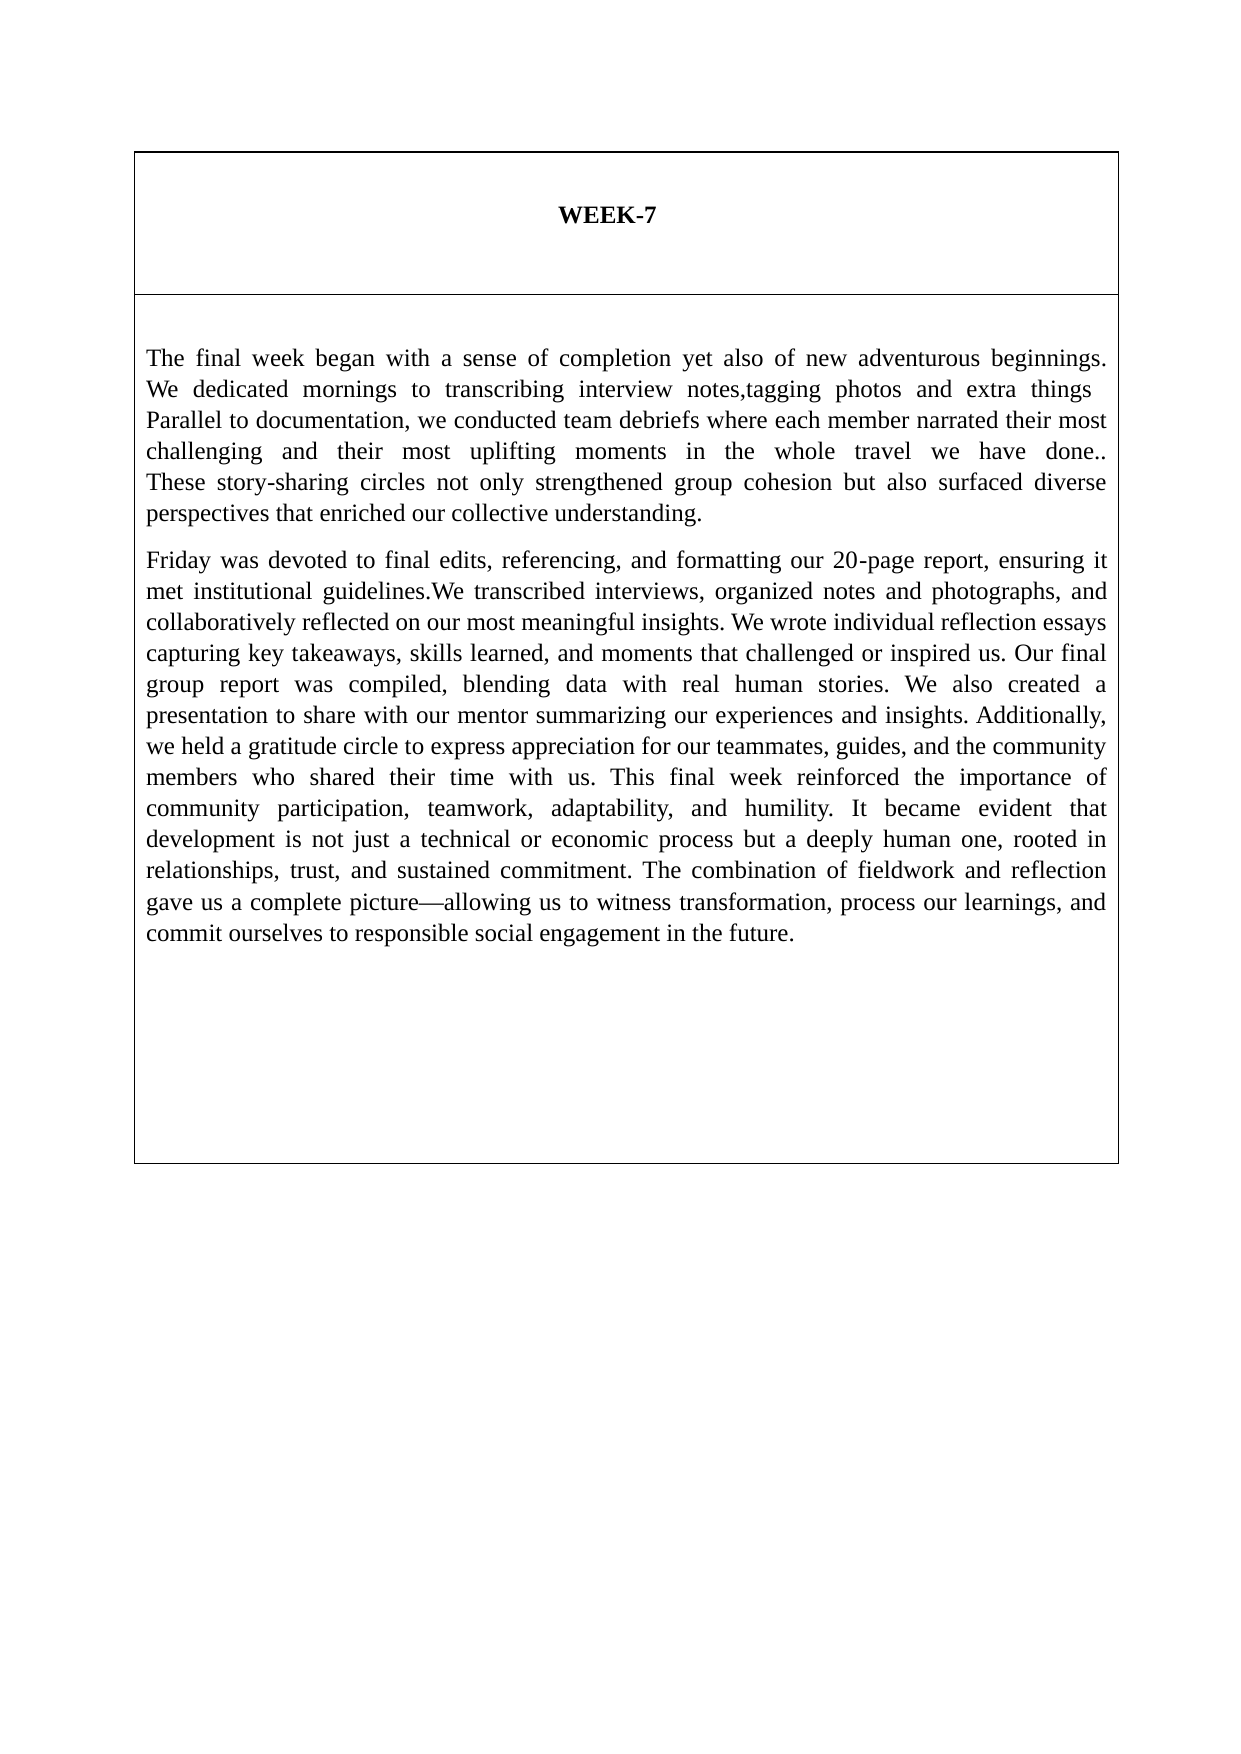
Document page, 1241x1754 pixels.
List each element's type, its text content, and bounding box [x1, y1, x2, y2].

table_header WEEK-7 [135, 153, 1118, 294]
table_cell The final week began with a sense of completion yet also of new adventurous beginnings. We dedicated mornings to transcribing interview notes,tagging photos and extra things Parallel to documentation, we conducted team debriefs where each member narrated their most challenging and their most uplifting moments in the whole travel we have done.. These story-sharing circles not only strengthened group cohesion but also surfaced diverse perspectives that enriched our collective understanding. Friday was devoted to final edits, referencing, and formatting our 20-page report, ensuring it met institutional guidelines.We transcribed interviews, organized notes and photographs, and collaboratively reflected on our most meaningful insights. We wrote individual reflection essays capturing key takeaways, skills learned, and moments that challenged or inspired us. Our final group report was compiled, blending data with real human stories. We also created a presentation to share with our mentor summarizing our experiences and insights. Additionally, we held a gratitude circle to express appreciation for our teammates, guides, and the community members who shared their time with us. This final week reinforced the importance of community participation, teamwork, adaptability, and humility. It became evident that development is not just a technical or economic process but a deeply human one, rooted in relationships, trust, and sustained commitment. The combination of fieldwork and reflection gave us a complete picture—allowing us to witness transformation, process our learnings, and commit ourselves to responsible social engagement in the future. [135, 295, 1118, 1163]
